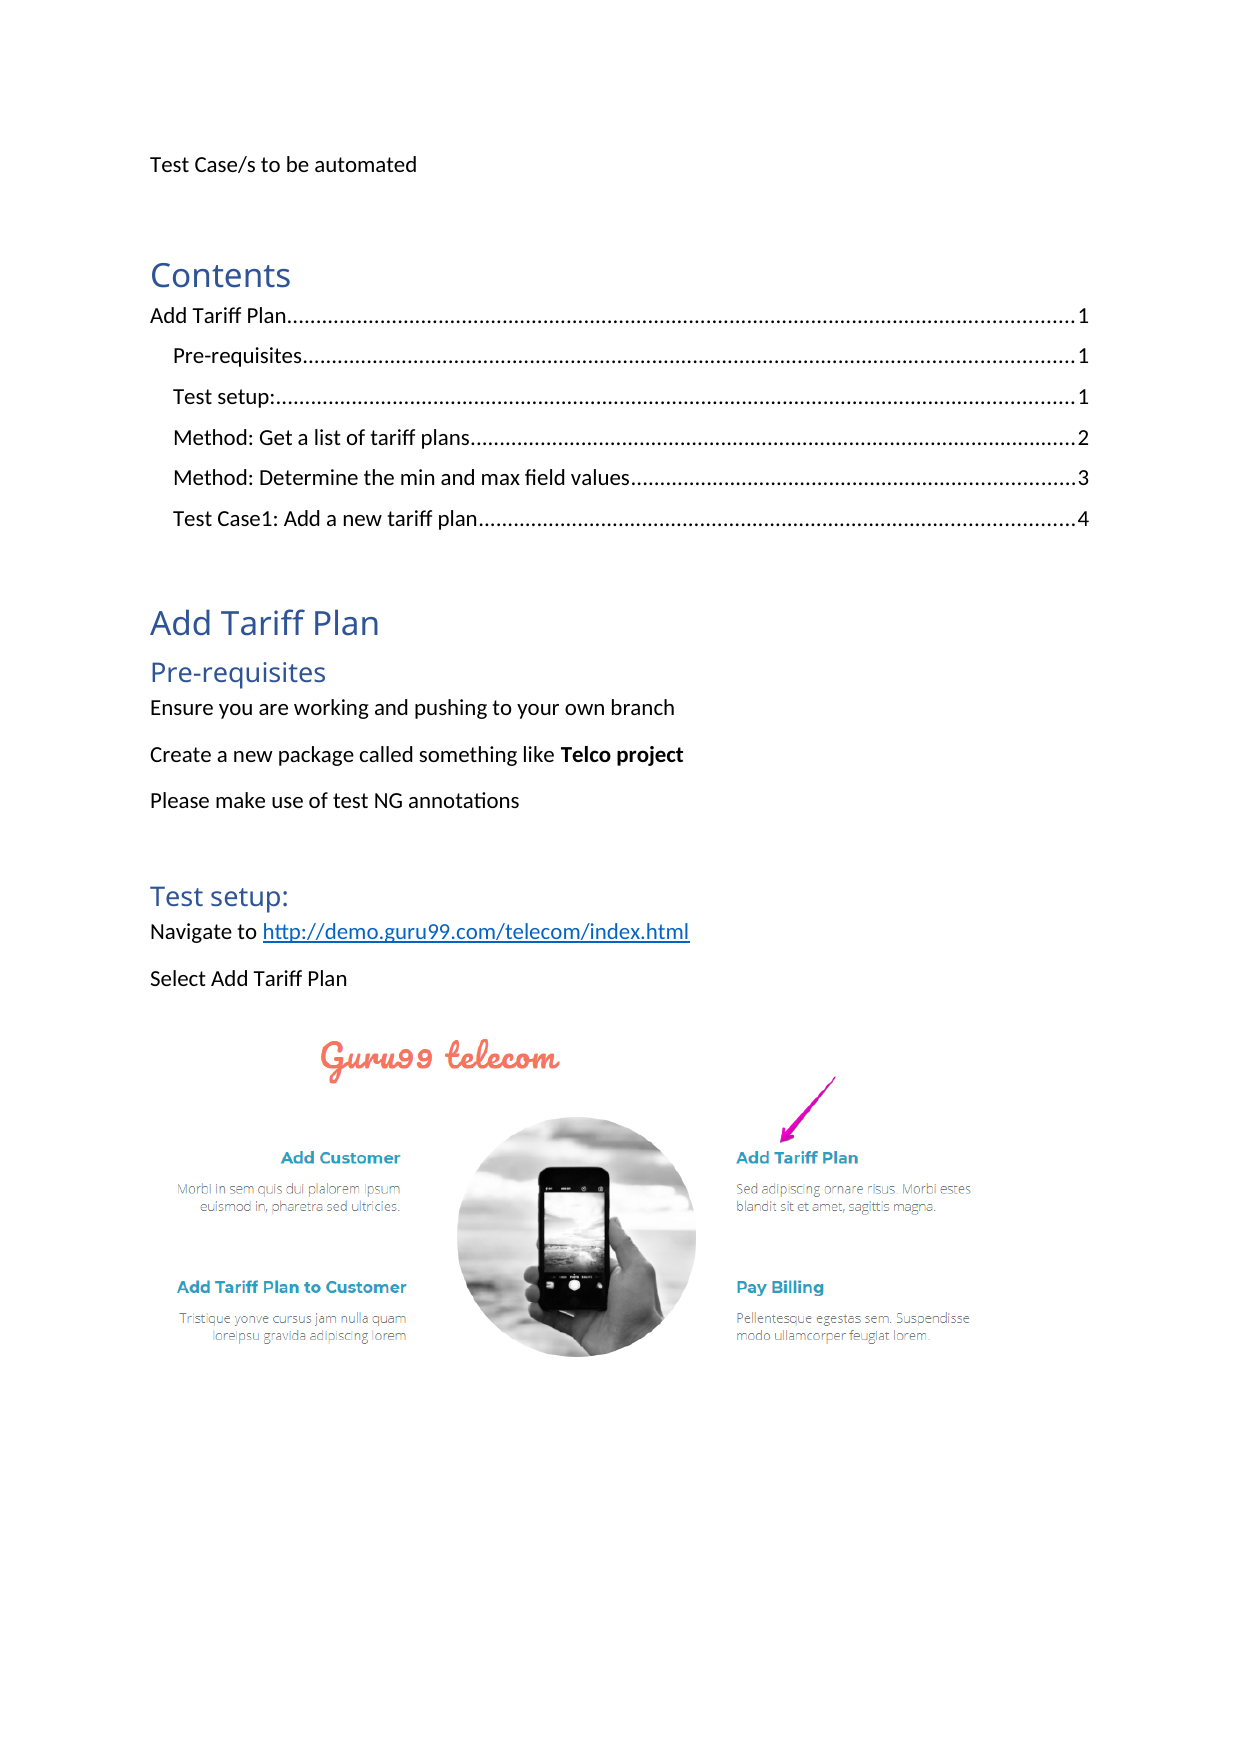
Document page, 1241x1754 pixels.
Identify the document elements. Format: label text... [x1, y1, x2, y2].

subtitle Pre-requisites [150, 653, 1090, 690]
picture [150, 1011, 1091, 1398]
text Please make use of test NG annotations [150, 787, 1090, 815]
subtitle Add Tariff Plan [150, 600, 1090, 645]
text Ensure you are working and pushing to your own branch [150, 693, 1090, 721]
text Navigate to http://demo.guru99.com/telecom/index.html [150, 917, 1090, 945]
subtitle Test setup: [150, 877, 1090, 914]
text Select Add Tariff Plan [150, 964, 1090, 992]
text Create a new package called something like Telco project [150, 740, 1090, 768]
text Test Case/s to be automated [150, 150, 1090, 178]
